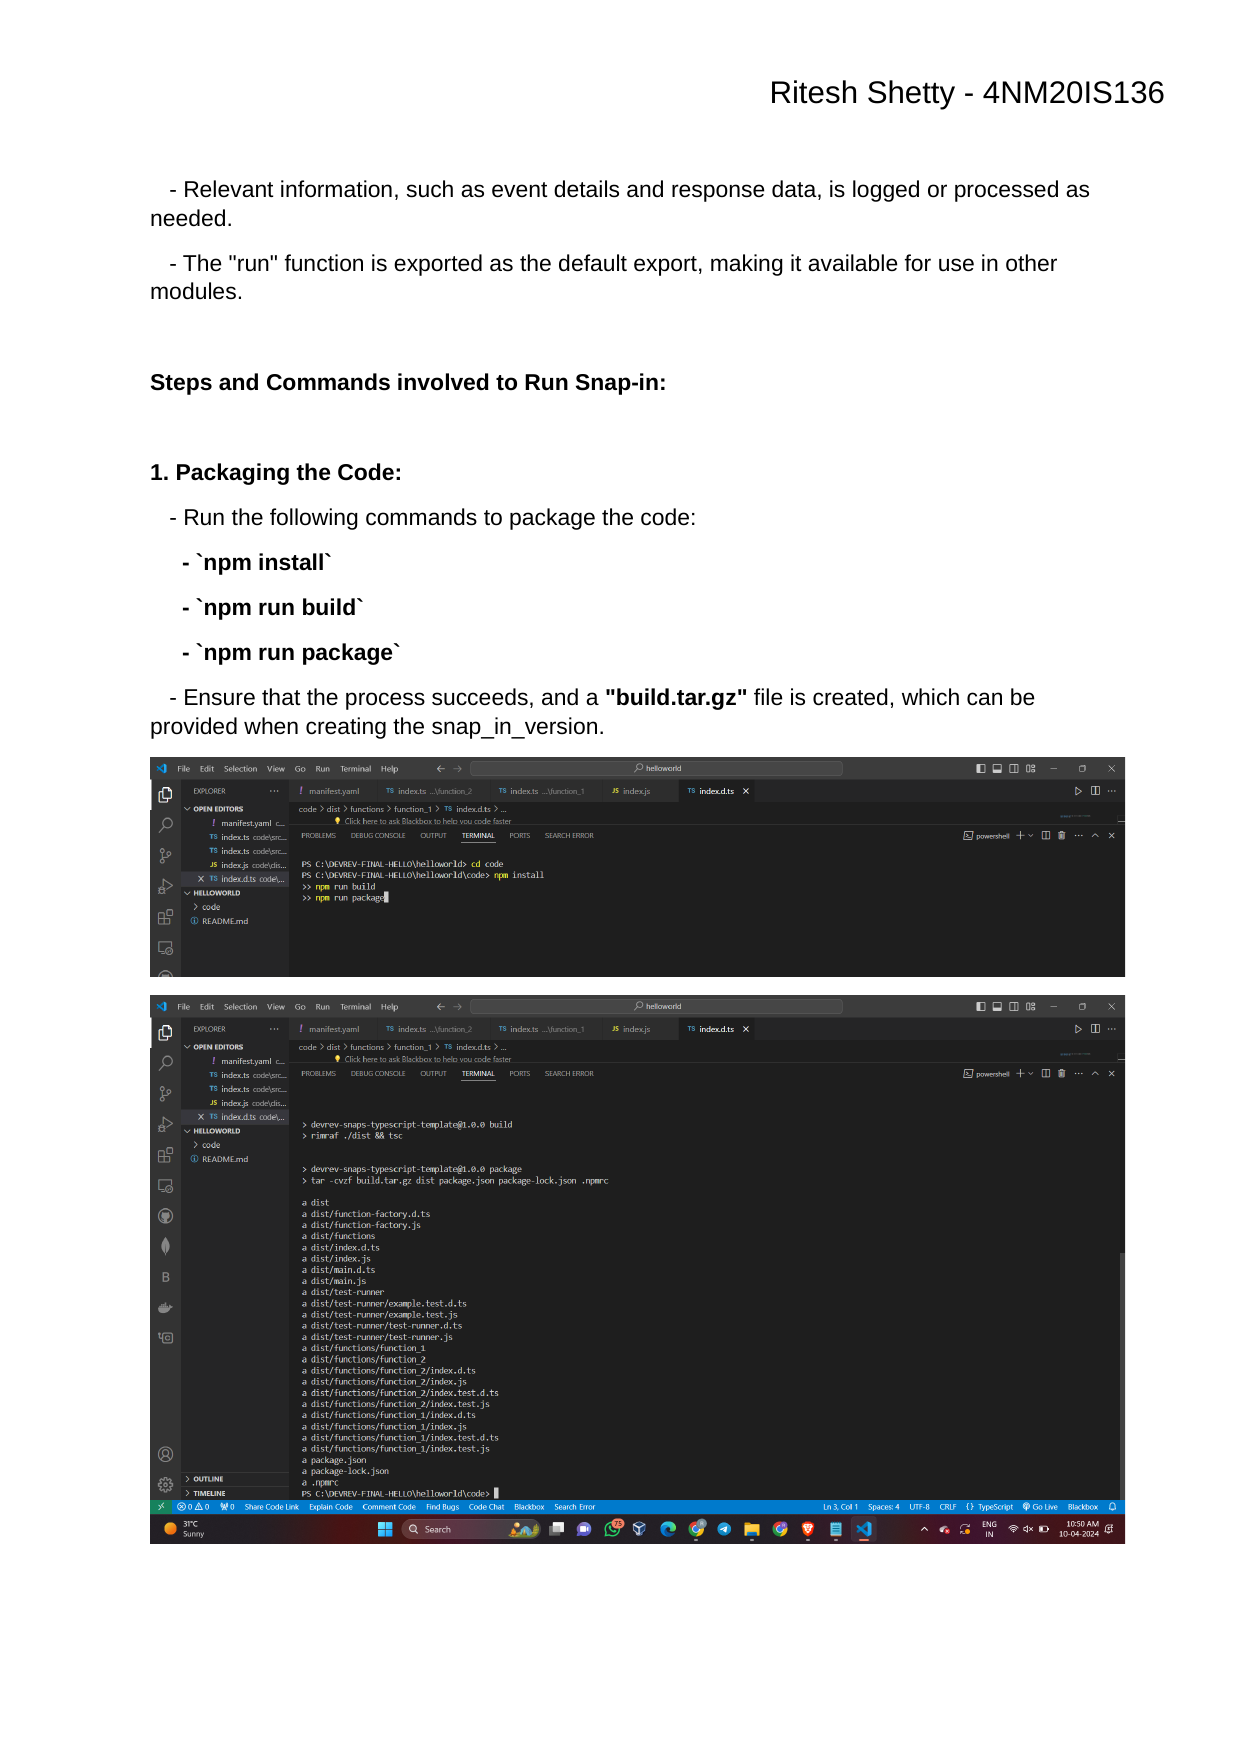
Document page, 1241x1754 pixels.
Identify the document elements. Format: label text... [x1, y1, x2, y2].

picture [150, 757, 1125, 977]
text 1. Packaging the Code: [150, 459, 1090, 485]
text - `npm run build` [150, 594, 1090, 620]
text - Ensure that the process succeeds, and a "build.tar.gz" file is created, which can be provided when creating the snap_in_version. [150, 684, 1090, 739]
text - Relevant information, such as event details and response data, is logged or processed as needed. [150, 176, 1090, 231]
text Steps and Commands involved to Run Snap-in: [150, 368, 1090, 395]
text - The "run" function is exported as the default export, making it available for use in other modules. [150, 250, 1090, 305]
text - `npm install` [150, 549, 1090, 575]
text - `npm run package` [150, 639, 1090, 666]
text - Run the following commands to package the code: [150, 504, 1090, 530]
picture [150, 995, 1125, 1544]
